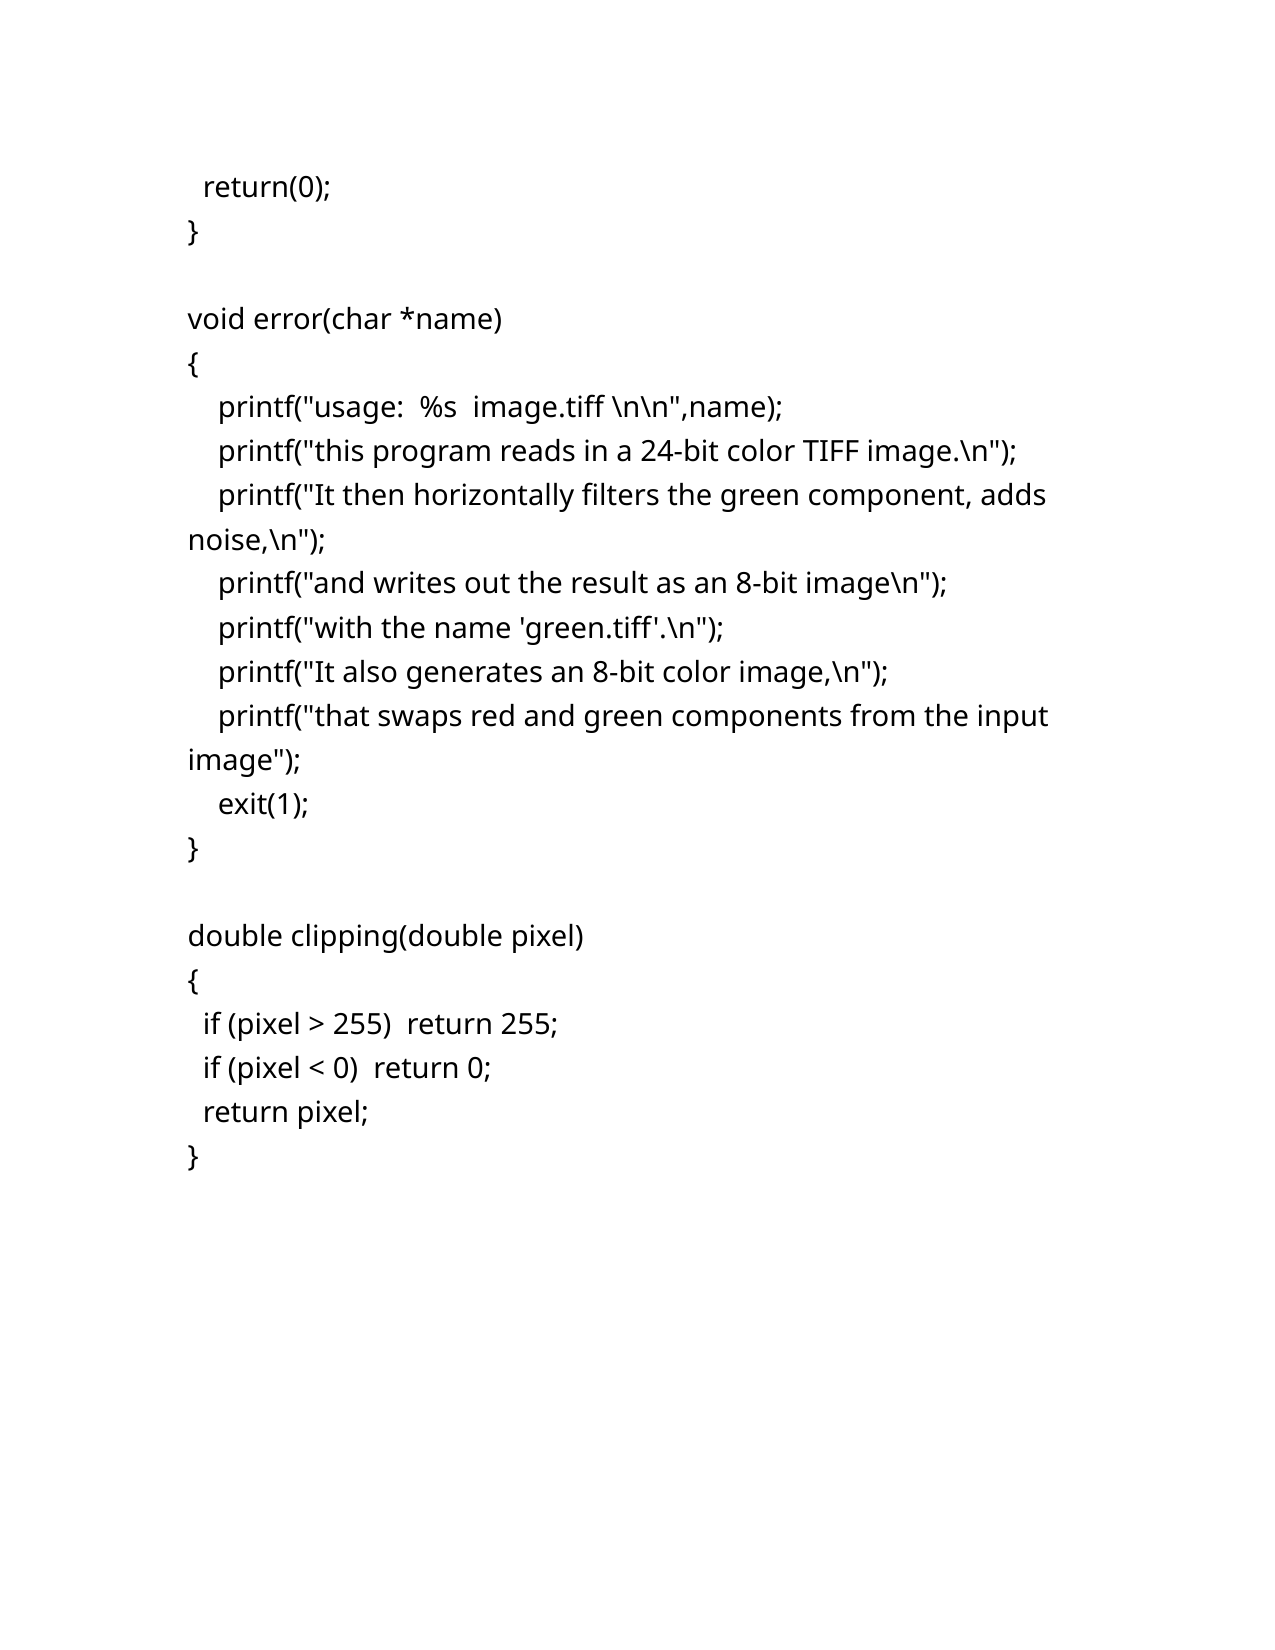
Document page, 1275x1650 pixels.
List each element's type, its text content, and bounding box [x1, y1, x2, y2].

text return pixel; [187, 1089, 1087, 1133]
text } [187, 208, 1087, 252]
text if (pixel > 255) return 255; [187, 1001, 1087, 1045]
text } [187, 825, 1087, 869]
text void error(char *name) [187, 296, 1087, 340]
text exit(1); [187, 781, 1087, 825]
text printf("usage: %s image.tiff \n\n",name); [187, 384, 1087, 428]
text { [187, 957, 1087, 1001]
text printf("and writes out the result as an 8-bit image\n"); [187, 561, 1087, 605]
text printf("with the name 'green.tiff'.\n"); [187, 605, 1087, 649]
text double clipping(double pixel) [187, 913, 1087, 957]
text return(0); [187, 164, 1087, 208]
text if (pixel < 0) return 0; [187, 1045, 1087, 1089]
text printf("this program reads in a 24-bit color TIFF image.\n"); [187, 428, 1087, 472]
text printf("that swaps red and green components from the input image"); [187, 693, 1087, 781]
text } [187, 1133, 1087, 1177]
text printf("It then horizontally filters the green component, adds noise,\n"); [187, 472, 1087, 561]
text { [187, 340, 1087, 384]
text printf("It also generates an 8-bit color image,\n"); [187, 649, 1087, 693]
